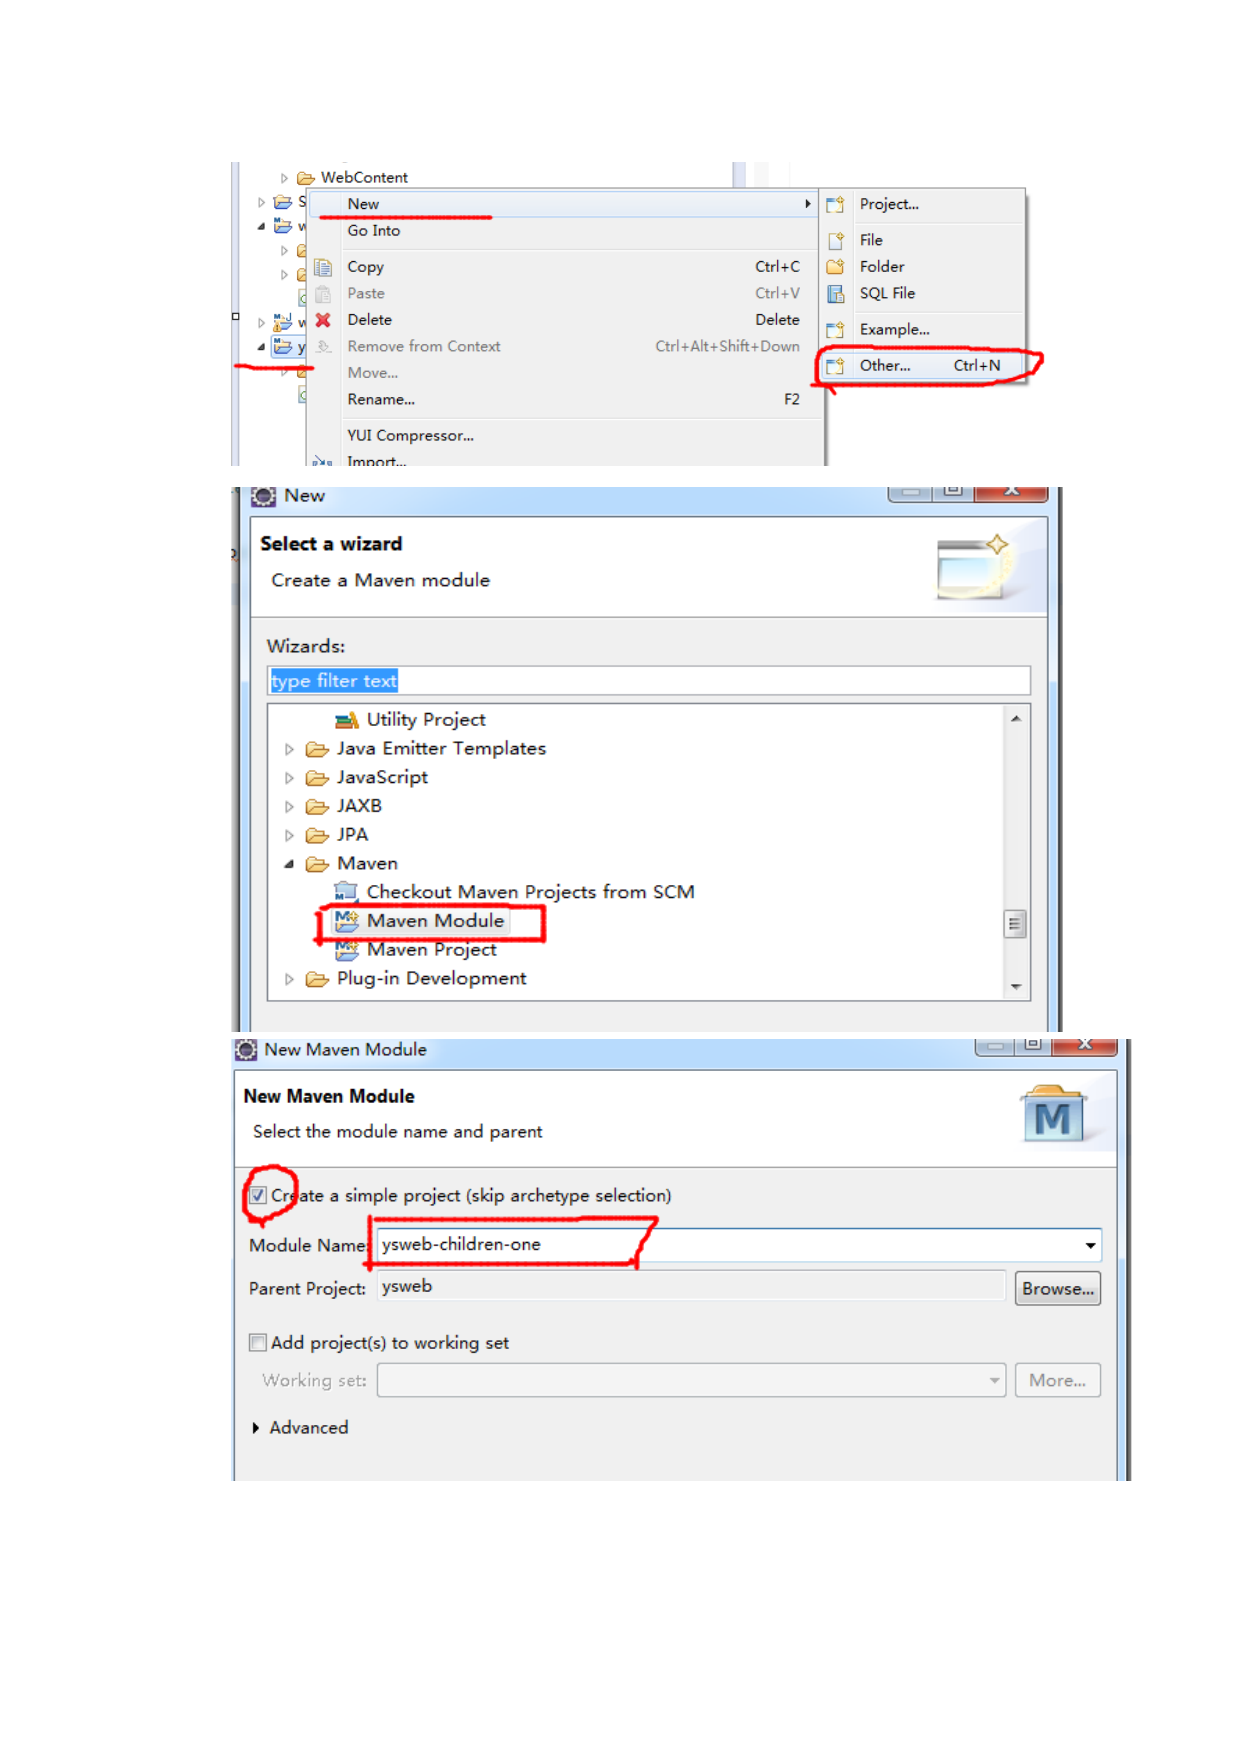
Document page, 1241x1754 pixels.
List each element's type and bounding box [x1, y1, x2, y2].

picture [231, 1039, 1132, 1481]
picture [231, 487, 1063, 1032]
picture [231, 162, 1132, 466]
